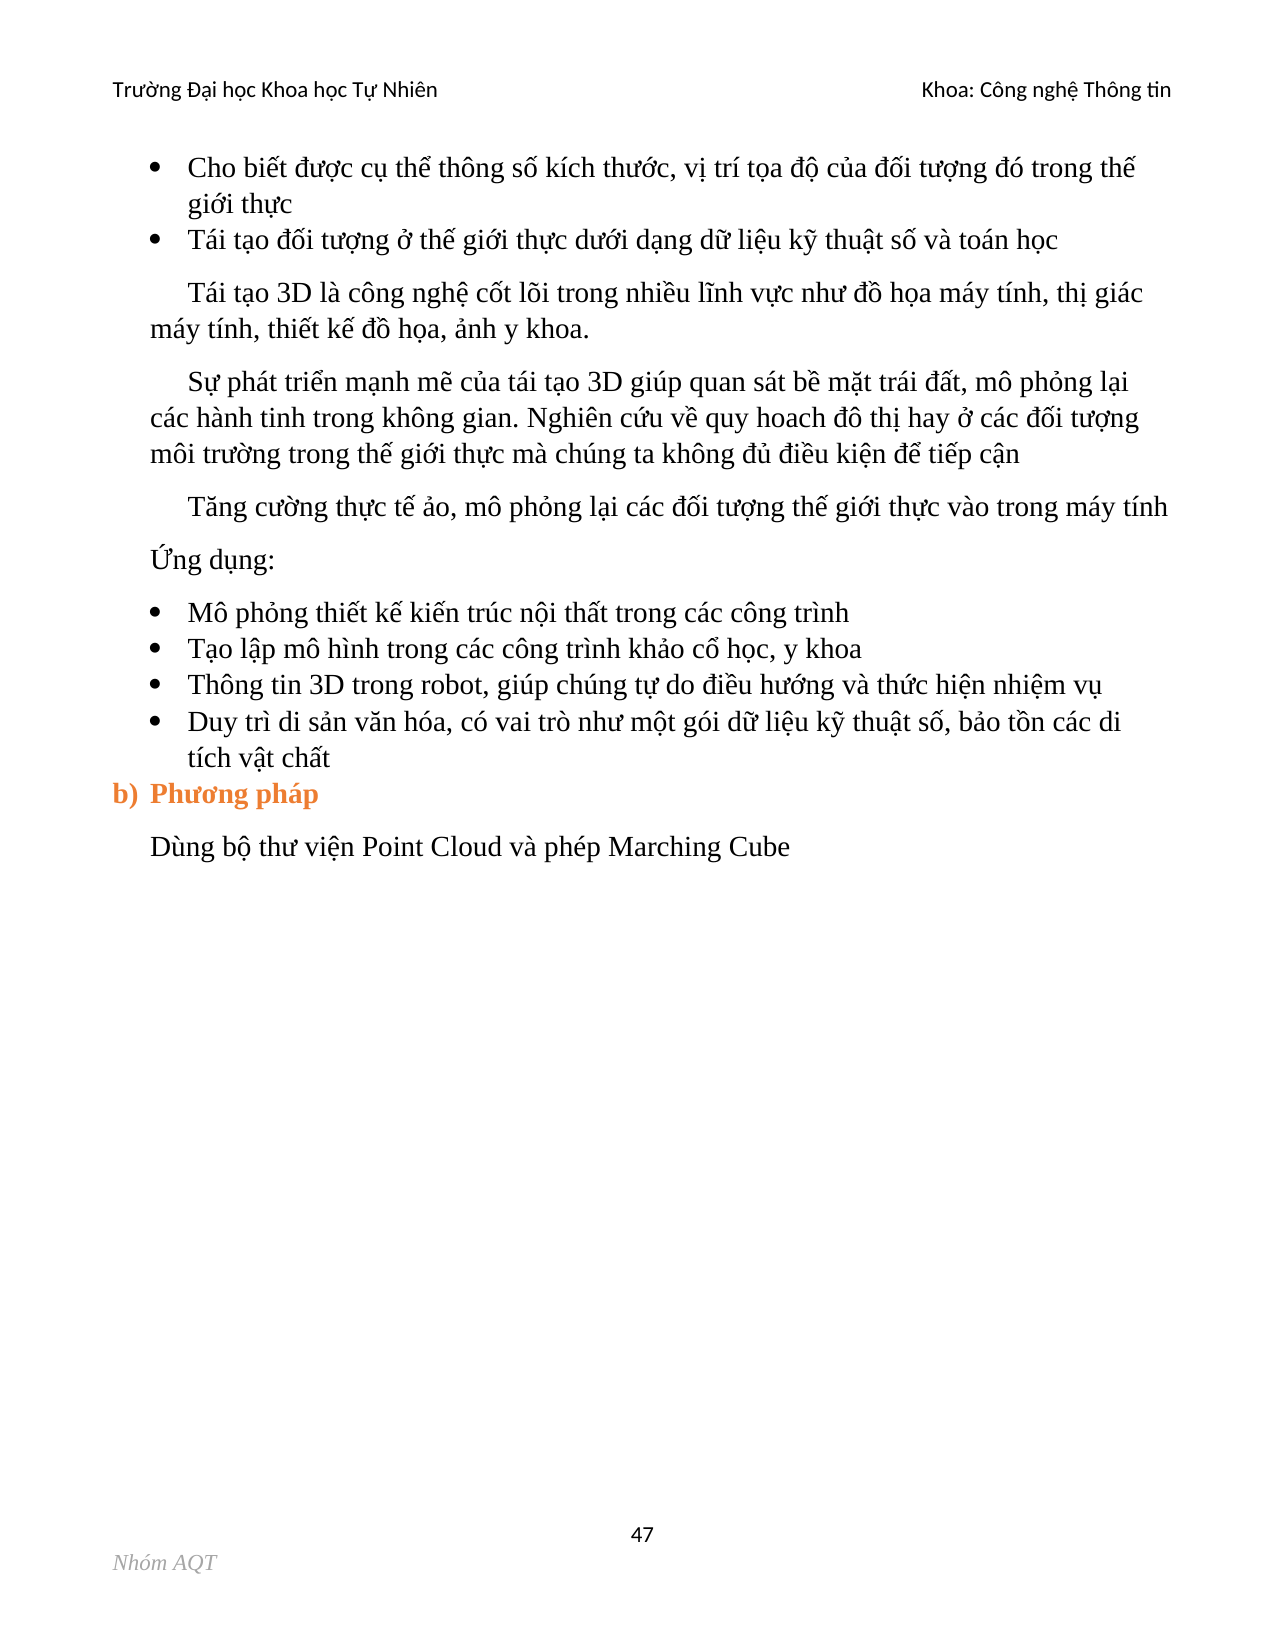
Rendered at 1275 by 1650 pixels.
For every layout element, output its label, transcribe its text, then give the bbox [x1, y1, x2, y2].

list Tạo lập mô hình trong các công trình khảo cổ học, y khoa​ [150, 631, 1172, 665]
list Thông tin 3D trong robot, giúp chúng tự do điều hướng và thức hiện nhiệm vụ​ [150, 667, 1172, 701]
list Cho biết được cụ thể thông số kích thước, vị trí tọa độ của đối tượng đó trong thế giới thực​ [150, 150, 1172, 220]
text Sự phát triển mạnh mẽ của tái tạo 3D giúp quan sát bề mặt trái đất, mô phỏng lại các hành tinh trong không gian. Nghiên cứu về quy hoach đô thị hay ở các đối tượng môi trường trong thế giới thực mà chúng ta không đủ điều kiện để tiếp cận​ [150, 364, 1172, 470]
text Tăng cường thực tế ảo, mô phỏng lại các đối tượng thế giới thực vào trong máy tính [150, 489, 1172, 523]
text Ứng dụng: [150, 542, 1172, 576]
list Phương pháp [112, 776, 1172, 810]
text Dùng bộ thư viện Point Cloud và phép Marching Cube [112, 829, 1172, 862]
list Tái tạo đối tượng ở thế giới thực dưới dạng dữ liệu kỹ thuật số và toán học [150, 222, 1172, 256]
list Duy trì di sản văn hóa, có vai trò như một gói dữ liệu kỹ thuật số, bảo tồn các di tích vật chất [150, 704, 1172, 773]
text Tái tạo 3D là công nghệ cốt lõi trong nhiều lĩnh vực như đồ họa máy tính, thị giác máy tính, thiết kế đồ họa, ảnh y khoa.​ [150, 275, 1172, 345]
list Mô phỏng thiết kế kiến trúc nội thất trong các công trình [150, 595, 1172, 629]
